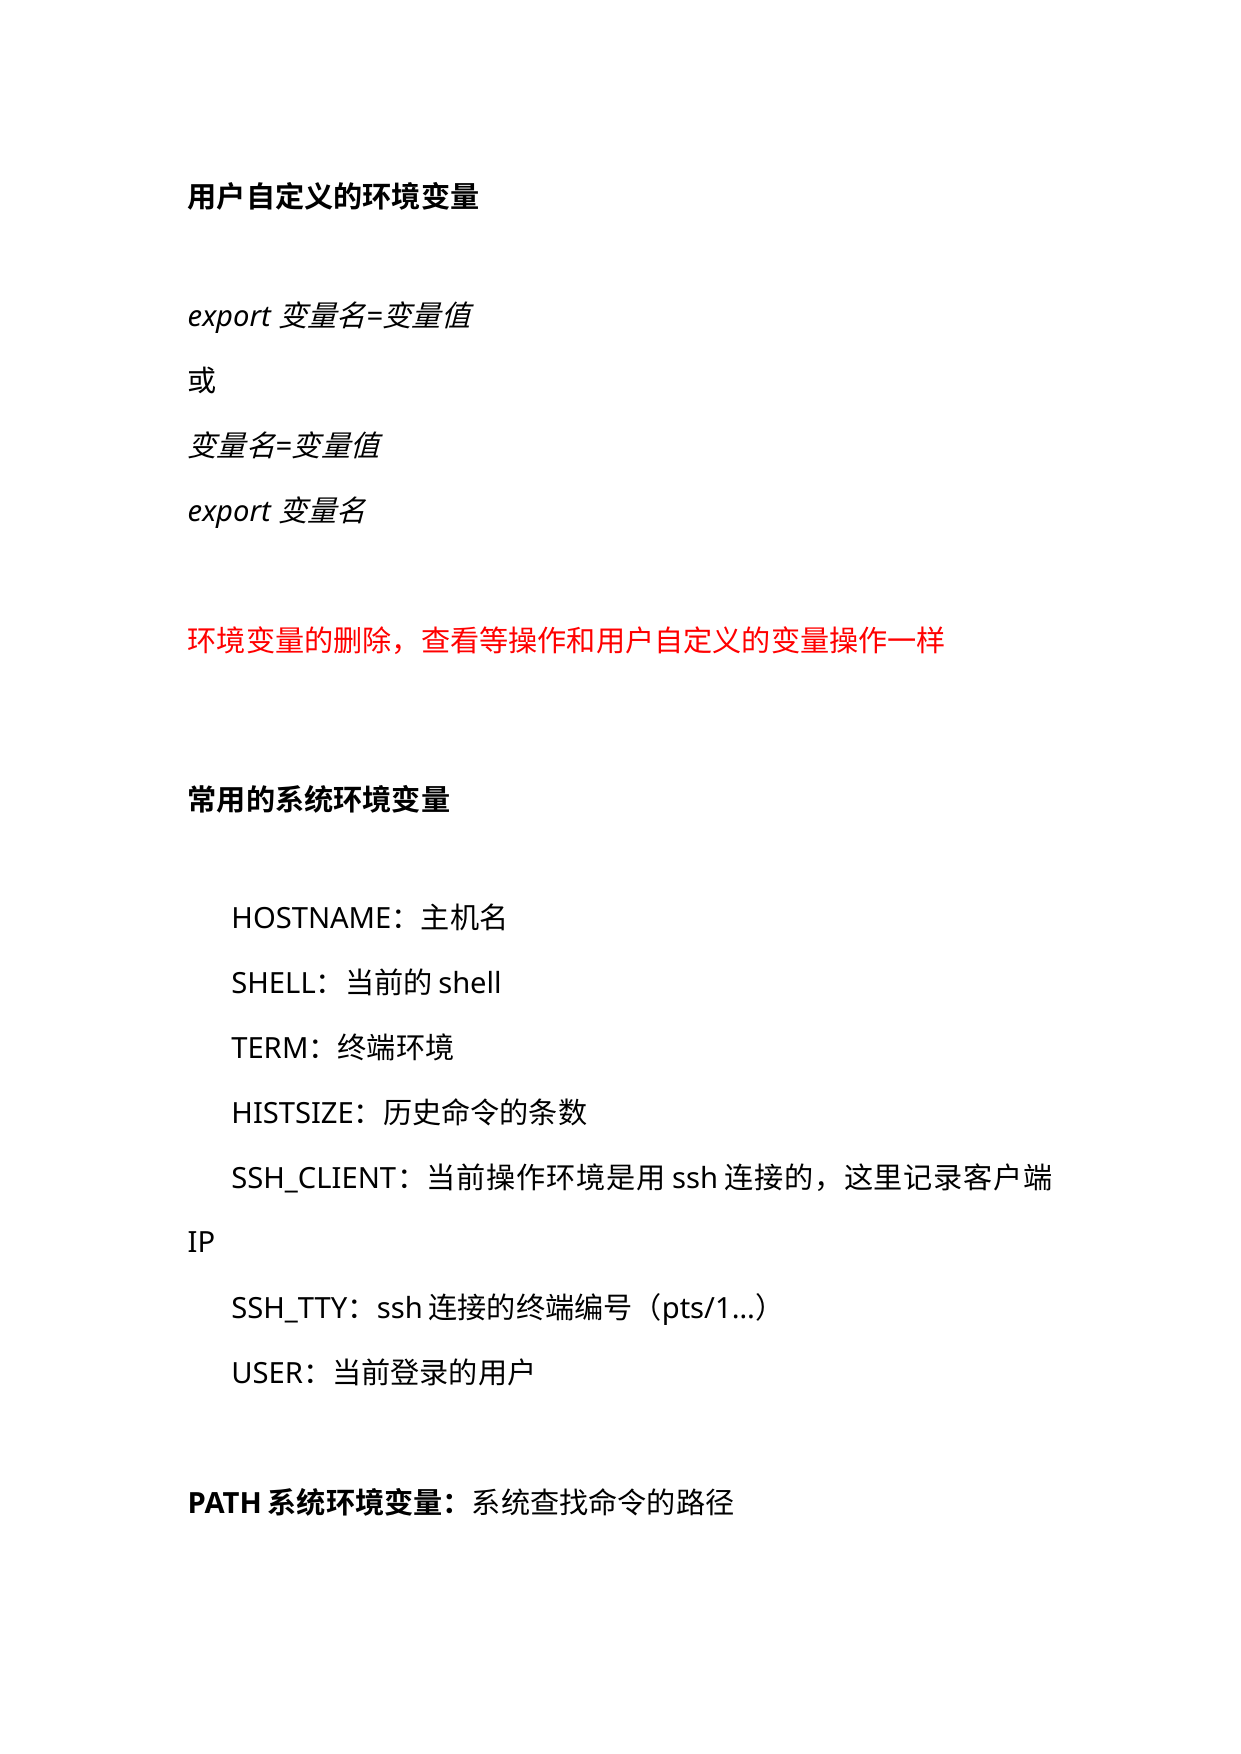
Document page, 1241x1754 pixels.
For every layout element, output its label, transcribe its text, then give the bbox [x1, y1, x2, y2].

text export 变量名 [187, 476, 1053, 541]
text 或 [187, 346, 1053, 411]
text PATH系统环境变量：系统查找命令的路径 [187, 1469, 1053, 1534]
subtitle 用户自定义的环境变量 [187, 162, 1053, 227]
text export 变量名=变量值 [187, 281, 1053, 346]
text SSH_CLIENT：当前操作环境是用ssh连接的，这里记录客户端IP [187, 1144, 1053, 1274]
text HOSTNAME：主机名 [187, 884, 1053, 949]
text 环境变量的删除，查看等操作和用户自定义的变量操作一样 [187, 606, 1053, 671]
subtitle 常用的系统环境变量 [187, 765, 1053, 830]
text SSH_TTY：ssh连接的终端编号（pts/1…） [187, 1274, 1053, 1339]
text 变量名=变量值 [187, 411, 1053, 476]
text HISTSIZE：历史命令的条数 [187, 1079, 1053, 1144]
text SHELL：当前的shell [187, 949, 1053, 1014]
text USER：当前登录的用户 [187, 1339, 1053, 1404]
text TERM：终端环境 [187, 1014, 1053, 1079]
